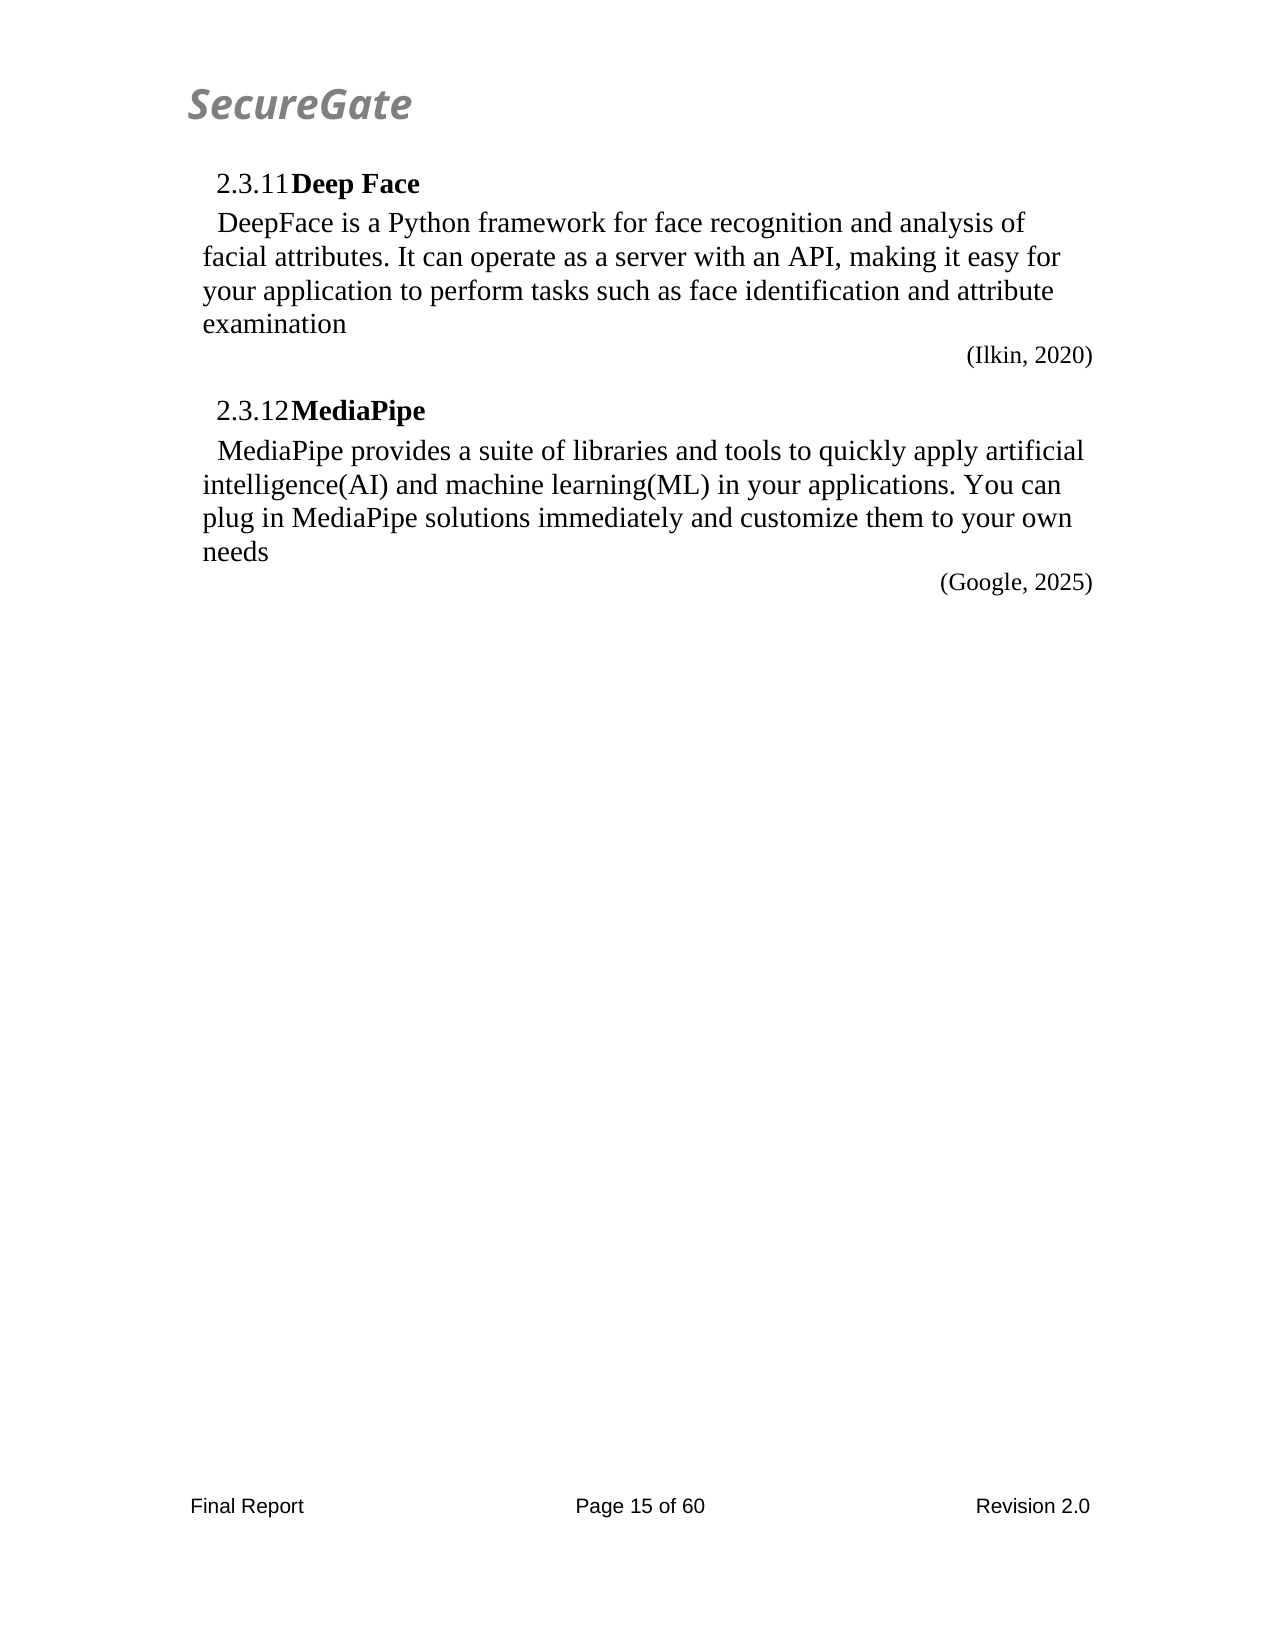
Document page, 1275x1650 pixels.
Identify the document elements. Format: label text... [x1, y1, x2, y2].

subtitle MediaPipe [216, 393, 1093, 427]
subtitle Deep Face [216, 166, 1093, 199]
text MediaPipe provides a suite of libraries and tools to quickly apply artificial intelligence(AI) and machine learning(ML) in your applications. You can plug in MediaPipe solutions immediately and customize them to your own needs [202, 433, 1093, 567]
text DeepFace is a Python framework for face recognition and analysis of facial attributes. It can operate as a server with an API, making it easy for your application to perform tasks such as face identification and attribute examination [202, 206, 1093, 340]
